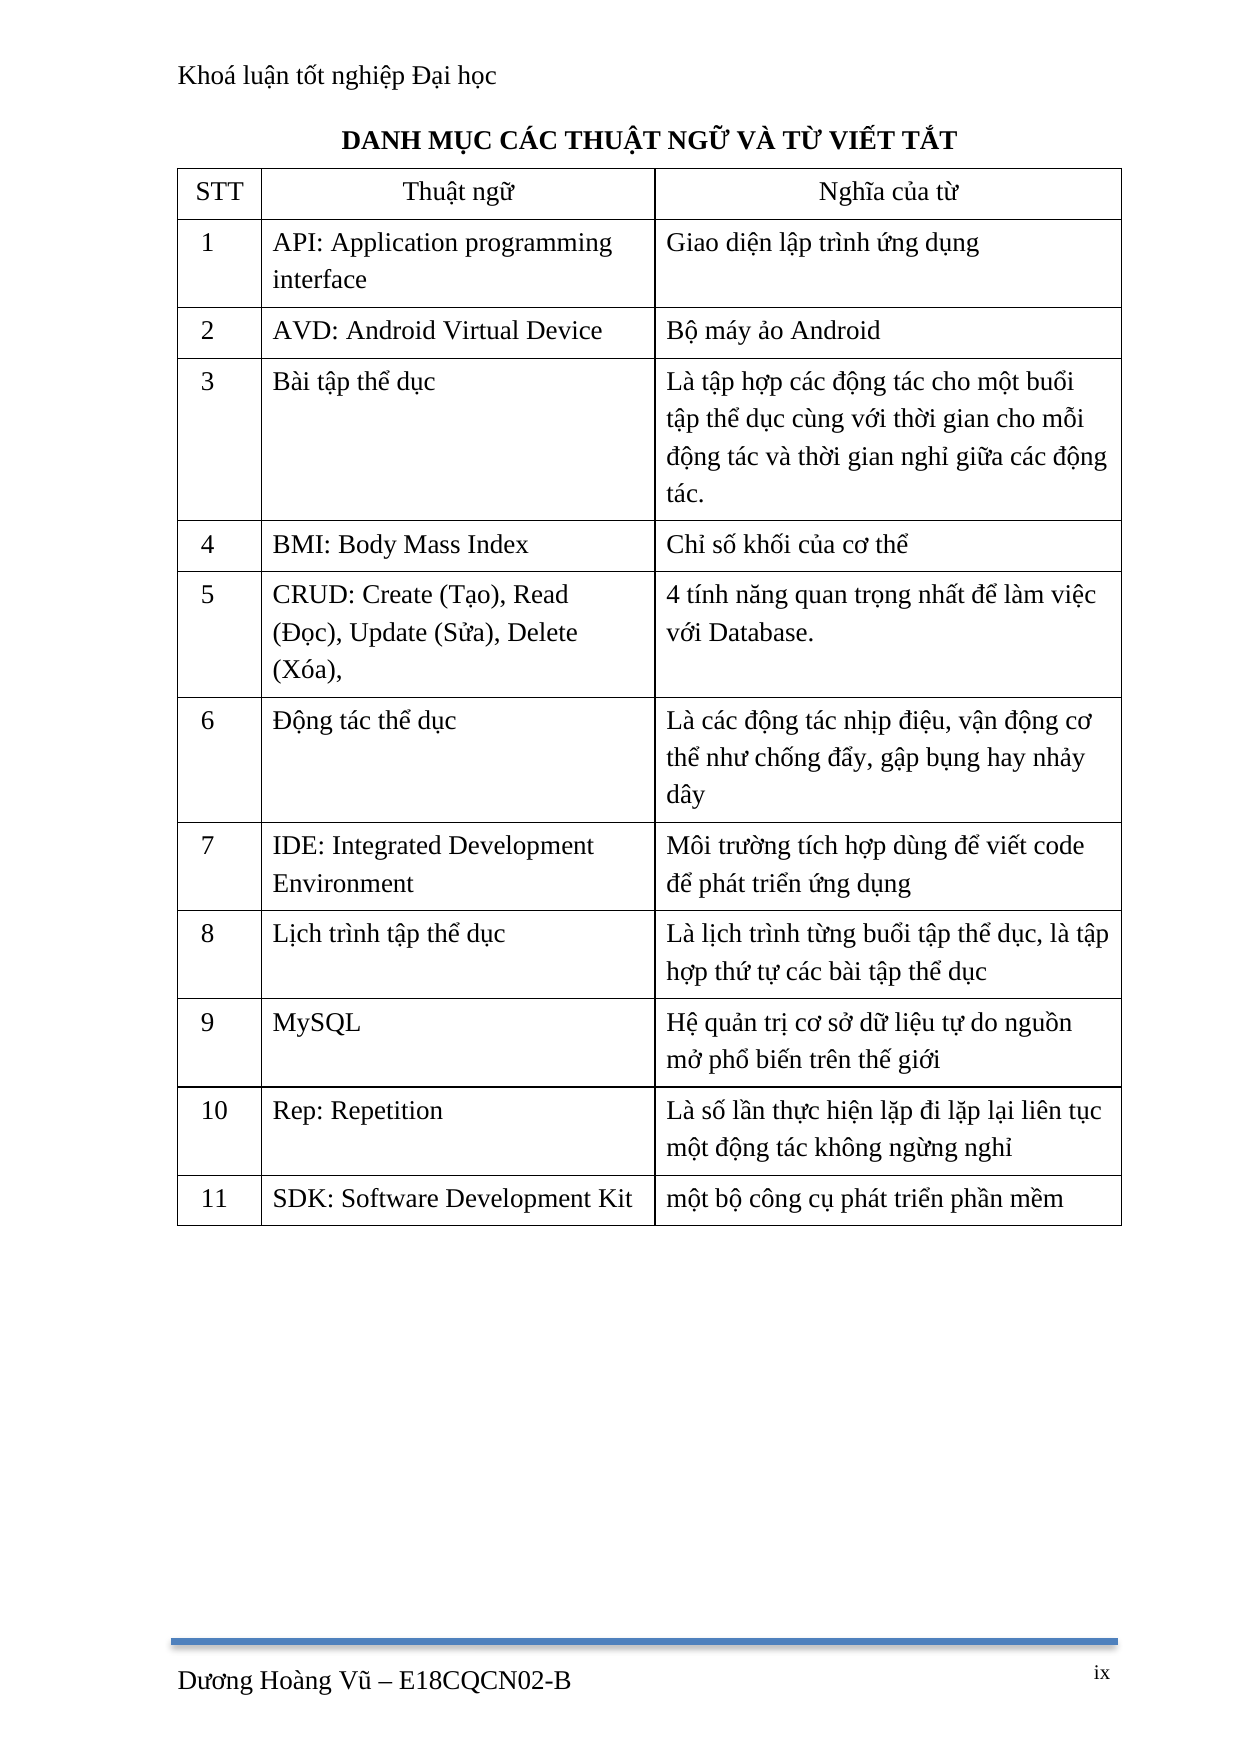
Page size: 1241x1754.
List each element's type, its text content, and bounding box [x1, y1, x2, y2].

table_cell Bộ máy ảo Android [656, 308, 1121, 358]
table_cell [178, 1176, 261, 1225]
table_cell [178, 521, 261, 571]
table_cell [178, 572, 261, 697]
table_cell một bộ công cụ phát triển phần mềm [656, 1176, 1121, 1225]
table_cell [178, 220, 261, 307]
table_cell Rep: Repetition [262, 1088, 654, 1174]
text DANH MỤC CÁC THUẬT NGỮ VÀ TỪ VIẾT TẮT [177, 124, 1122, 156]
table_cell API: Application programming interface [262, 220, 654, 307]
table_cell Chỉ số khối của cơ thể [656, 521, 1121, 571]
table_cell 4 tính năng quan trọng nhất để làm việc với Database. [656, 572, 1121, 697]
table_cell Lịch trình tập thể dục [262, 911, 654, 998]
table_cell Giao diện lập trình ứng dụng [656, 220, 1121, 307]
table_cell Là tập hợp các động tác cho một buổi tập thể dục cùng với thời gian cho mỗi động tác và thời gian nghỉ giữa các động tác. [656, 359, 1121, 520]
table_cell [178, 911, 261, 998]
table_cell [178, 1088, 261, 1174]
table_cell [178, 999, 261, 1086]
table_cell Động tác thể dục [262, 698, 654, 822]
table_cell [178, 359, 261, 520]
table_cell CRUD: Create (Tạo), Read (Đọc), Update (Sửa), Delete (Xóa), [262, 572, 654, 697]
table_cell Là lịch trình từng buổi tập thể dục, là tập hợp thứ tự các bài tập thể dục [656, 911, 1121, 998]
table_cell [178, 308, 261, 358]
table_header Nghĩa của từ [656, 169, 1121, 219]
table_header STT [178, 169, 261, 219]
table_cell MySQL [262, 999, 654, 1086]
table_cell Là số lần thực hiện lặp đi lặp lại liên tục một động tác không ngừng nghỉ [656, 1088, 1121, 1174]
table_cell BMI: Body Mass Index [262, 521, 654, 571]
table_header Thuật ngữ [262, 169, 654, 219]
table_cell SDK: Software Development Kit [262, 1176, 654, 1225]
table_cell Bài tập thể dục [262, 359, 654, 520]
table_cell Hệ quản trị cơ sở dữ liệu tự do nguồn mở phổ biến trên thế giới [656, 999, 1121, 1086]
table_cell [178, 823, 261, 910]
table_cell [178, 698, 261, 822]
table_cell AVD: Android Virtual Device [262, 308, 654, 358]
table_cell Môi trường tích hợp dùng để viết code để phát triển ứng dụng [656, 823, 1121, 910]
table_cell IDE: Integrated Development Environment [262, 823, 654, 910]
table_cell Là các động tác nhịp điệu, vận động cơ thể như chống đẩy, gập bụng hay nhảy dây [656, 698, 1121, 822]
